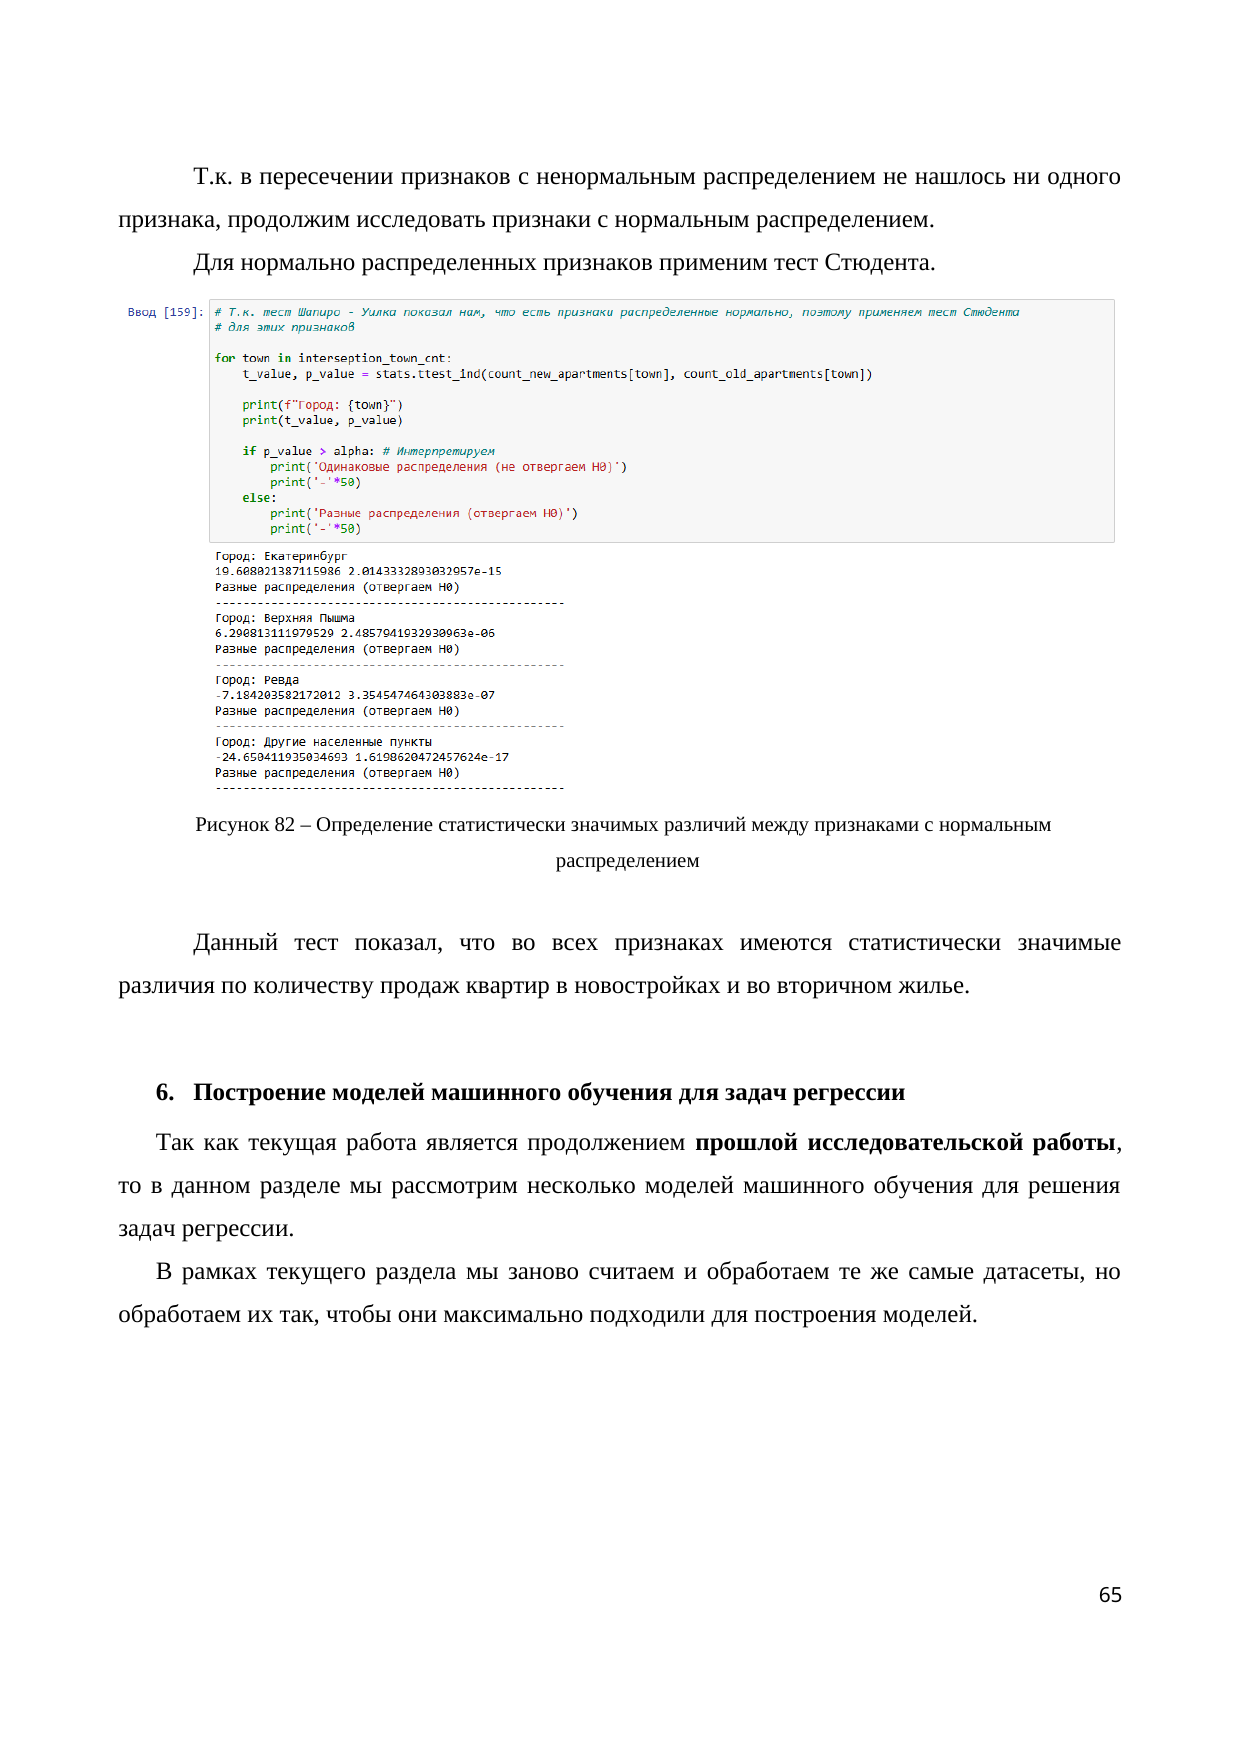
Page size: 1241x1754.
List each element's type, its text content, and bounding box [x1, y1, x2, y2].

text Т.к. в пересечении признаков с ненормальным распределением не нашлось ни одного признака, продолжим исследовать признаки с нормальным распределением. [118, 161, 1122, 233]
text Для нормально распределенных признаков применим тест Стюдента. [118, 247, 1122, 276]
picture [118, 290, 1123, 798]
subtitle Построение моделей машинного обучения для задач регрессии [156, 1077, 1122, 1106]
text Данный тест показал, что во всех признаках имеются статистически значимые различия по количеству продаж квартир в новостройках и во вторичном жилье. [118, 927, 1122, 999]
text Так как текущая работа является продолжением прошлой исследовательской работы, то в данном разделе мы рассмотрим несколько моделей машинного обучения для решения задач регрессии. [118, 1127, 1122, 1242]
text Рисунок 82 – Определение статистически значимых различий между признаками с нормальным распределением [125, 812, 1122, 872]
text В рамках текущего раздела мы заново считаем и обработаем те же самые датасеты, но обработаем их так, чтобы они максимально подходили для построения моделей. [118, 1256, 1122, 1328]
